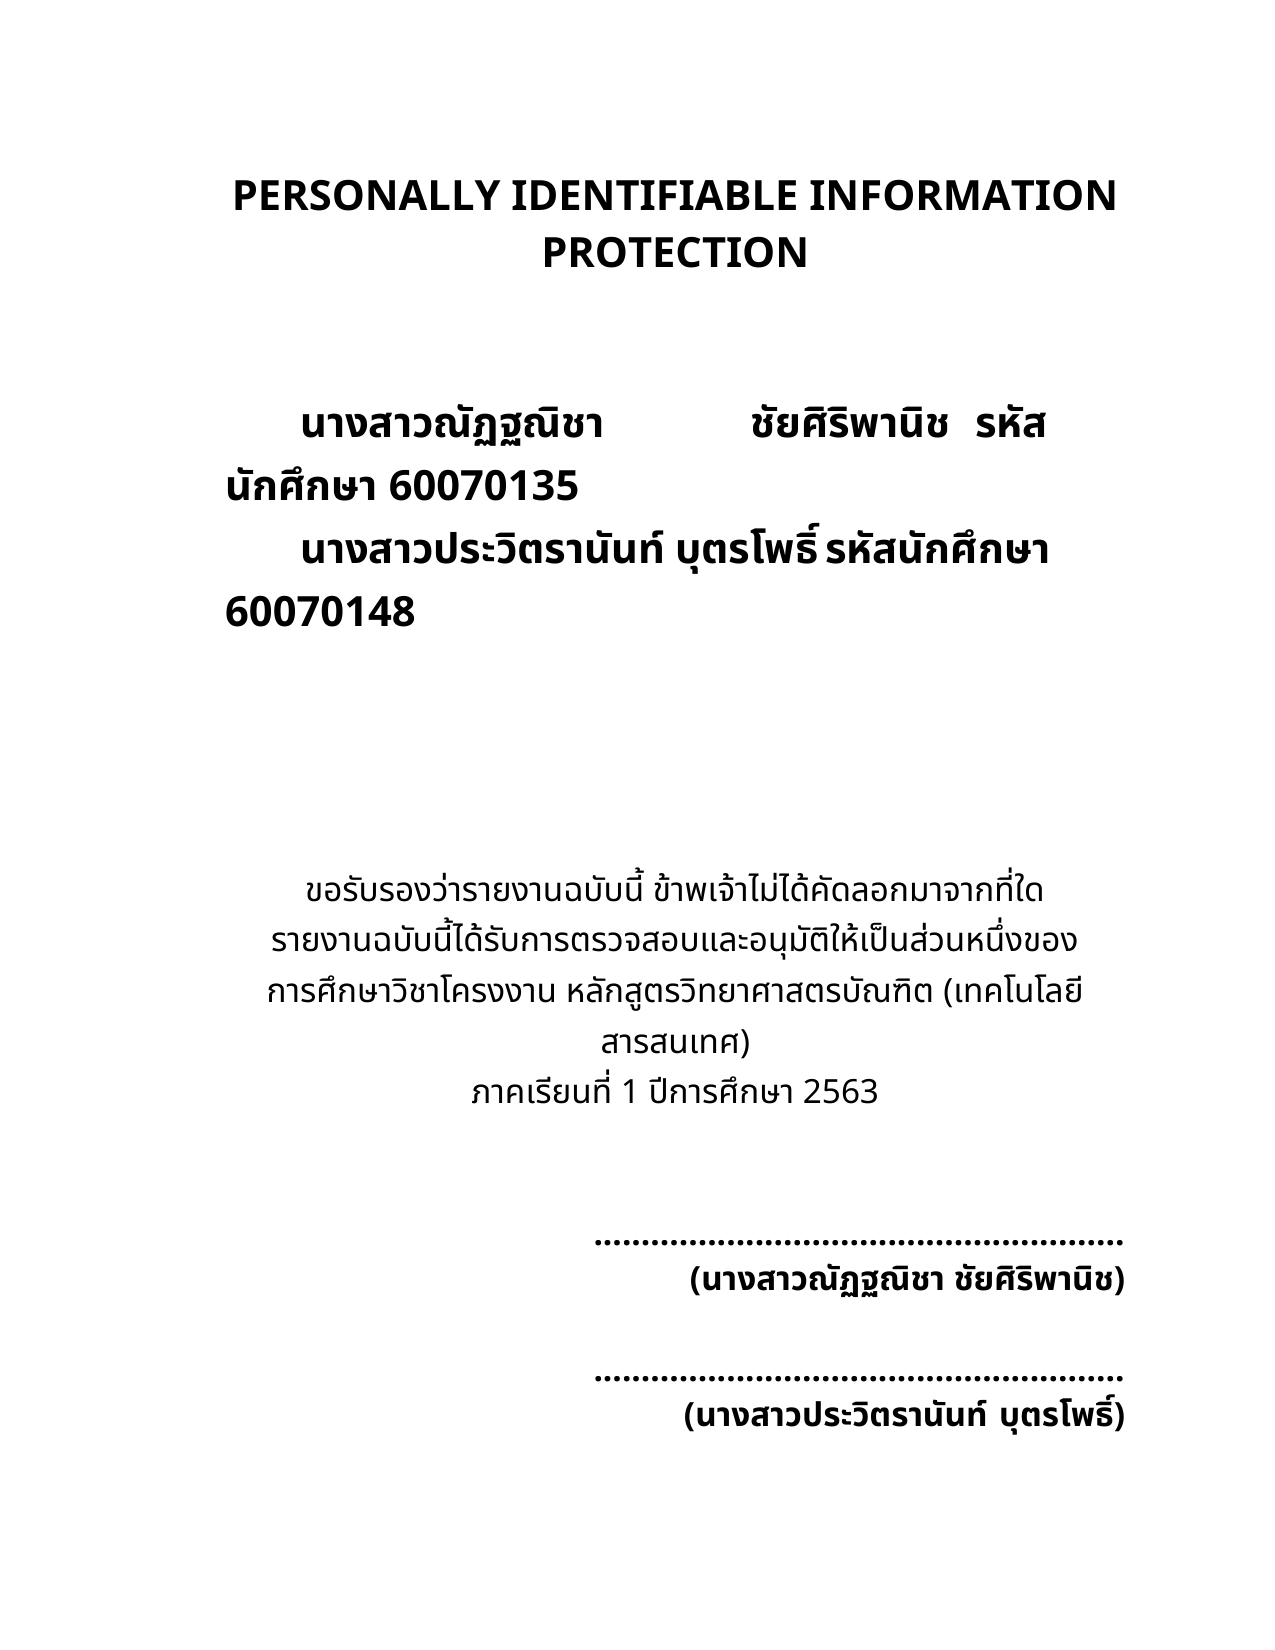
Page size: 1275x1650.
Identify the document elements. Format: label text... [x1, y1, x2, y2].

text (นางสาวประวิตรานันท์ บุตรโพธิ์) [300, 1391, 1125, 1437]
text รายงานฉบับนี้ได้รับการตรวจสอบและอนุมัติให้เป็นส่วนหนึ่งของ [225, 916, 1125, 967]
text (นางสาวณัฏฐณิชา ชัยศิริพานิช) [225, 1255, 1125, 1300]
text ........................................................ [225, 1209, 1125, 1255]
text นางสาวประวิตรานันท์ บุตรโพธิ์ รหัสนักศึกษา 60070148 [225, 519, 1125, 639]
text ........................................................ [225, 1346, 1125, 1391]
text ขอรับรองว่ารายงานฉบับนี้ ข้าพเจ้าไม่ได้คัดลอกมาจากที่ใด [225, 866, 1125, 916]
text ภาคเรียนที่ 1 ปีการศึกษา 2563 [225, 1068, 1125, 1119]
text นางสาวณัฏฐณิชา ชัยศิริพานิช รหัสนักศึกษา 60070135 [225, 393, 1125, 519]
text การศึกษาวิชาโครงงาน หลักสูตรวิทยาศาสตรบัณฑิต (เทคโนโลยีสารสนเทศ) [225, 967, 1125, 1068]
text PERSONALLY IDENTIFIABLE INFORMATION PROTECTION [225, 166, 1125, 279]
